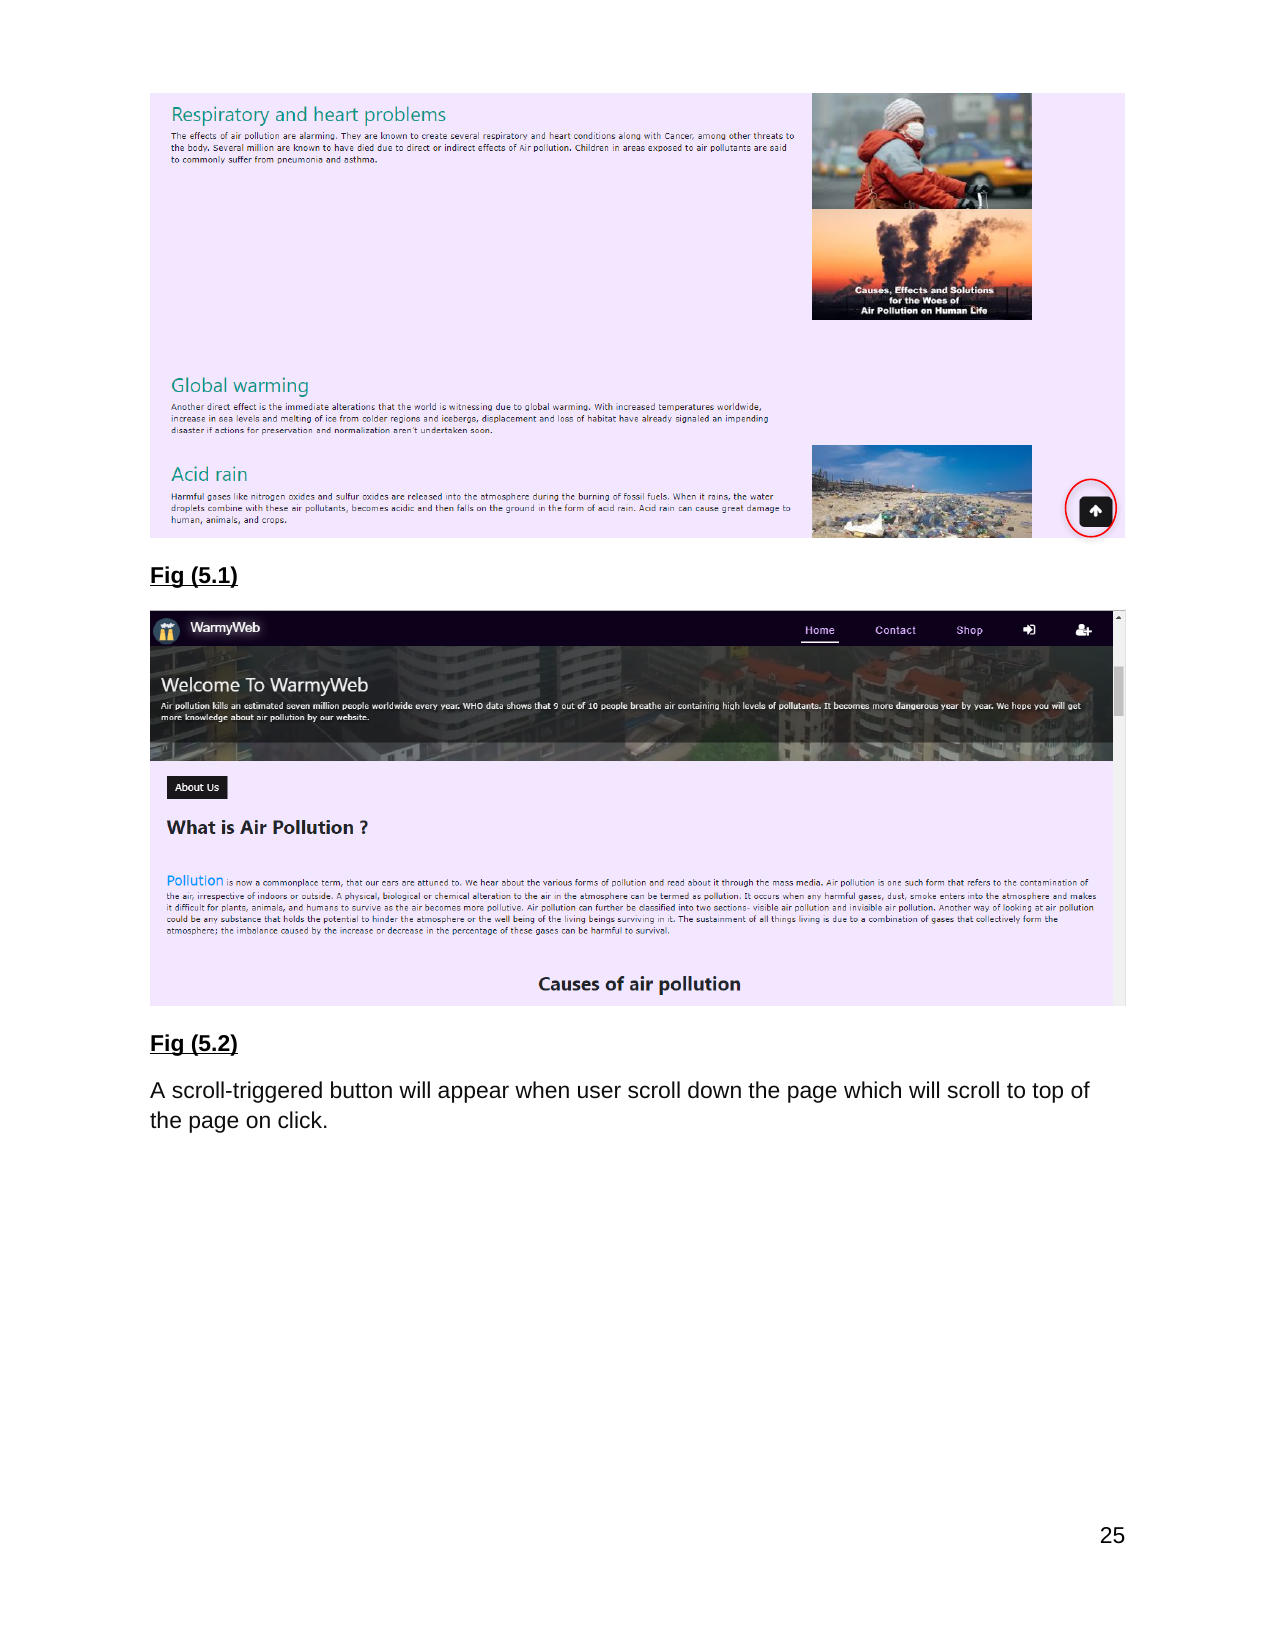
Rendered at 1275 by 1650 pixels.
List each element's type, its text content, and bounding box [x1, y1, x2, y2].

text Fig (5.1) [150, 562, 1125, 588]
picture [150, 609, 1125, 1006]
text Fig (5.2) [150, 1030, 1125, 1056]
text A scroll-triggered button will appear when user scroll down the page which will scroll to top of the page on click. [150, 1077, 1125, 1134]
picture [150, 93, 1125, 538]
picture [1067, 481, 1115, 535]
